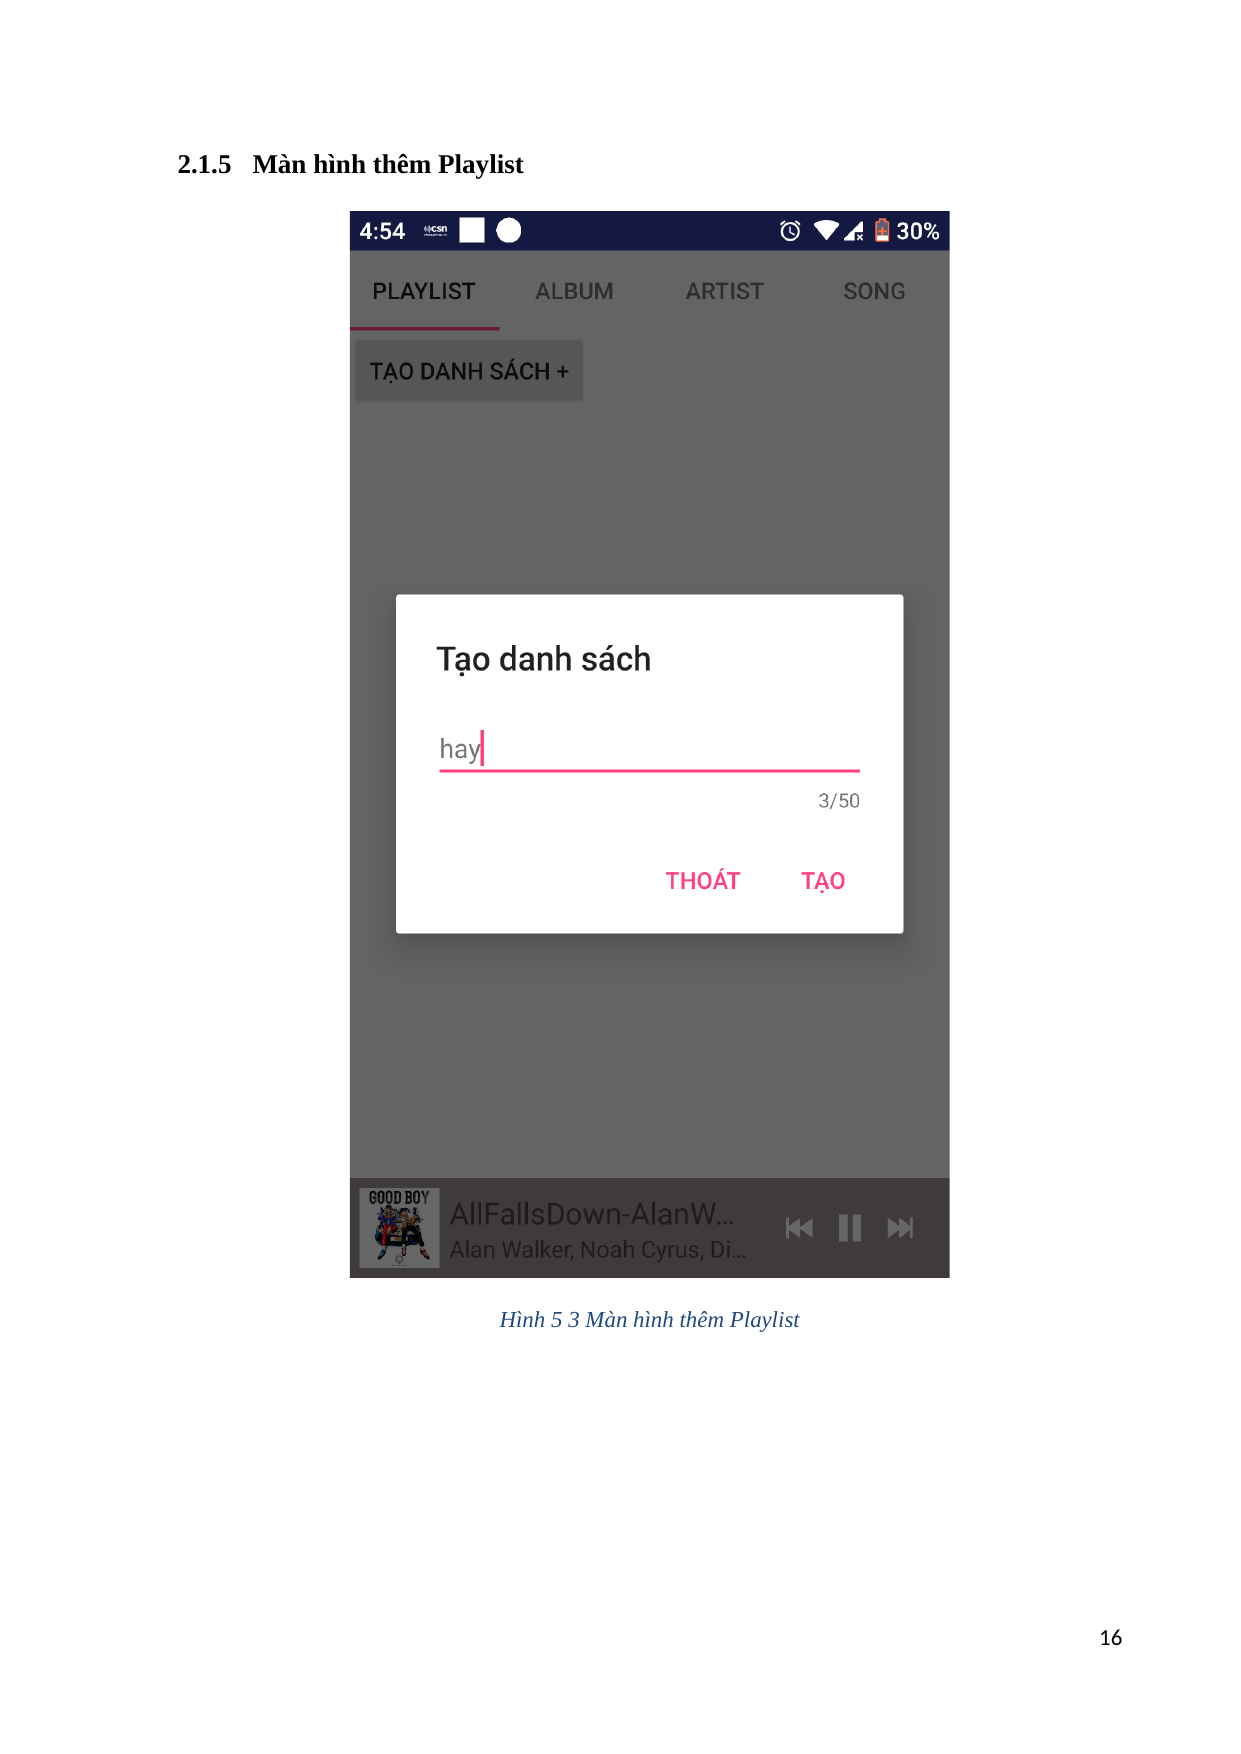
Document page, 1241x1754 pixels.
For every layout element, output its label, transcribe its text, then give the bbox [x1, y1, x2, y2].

picture [349, 211, 950, 1278]
text Hình 5 3 Màn hình thêm Playlist [177, 1306, 1122, 1332]
list Màn hình thêm Playlist [177, 148, 1122, 179]
